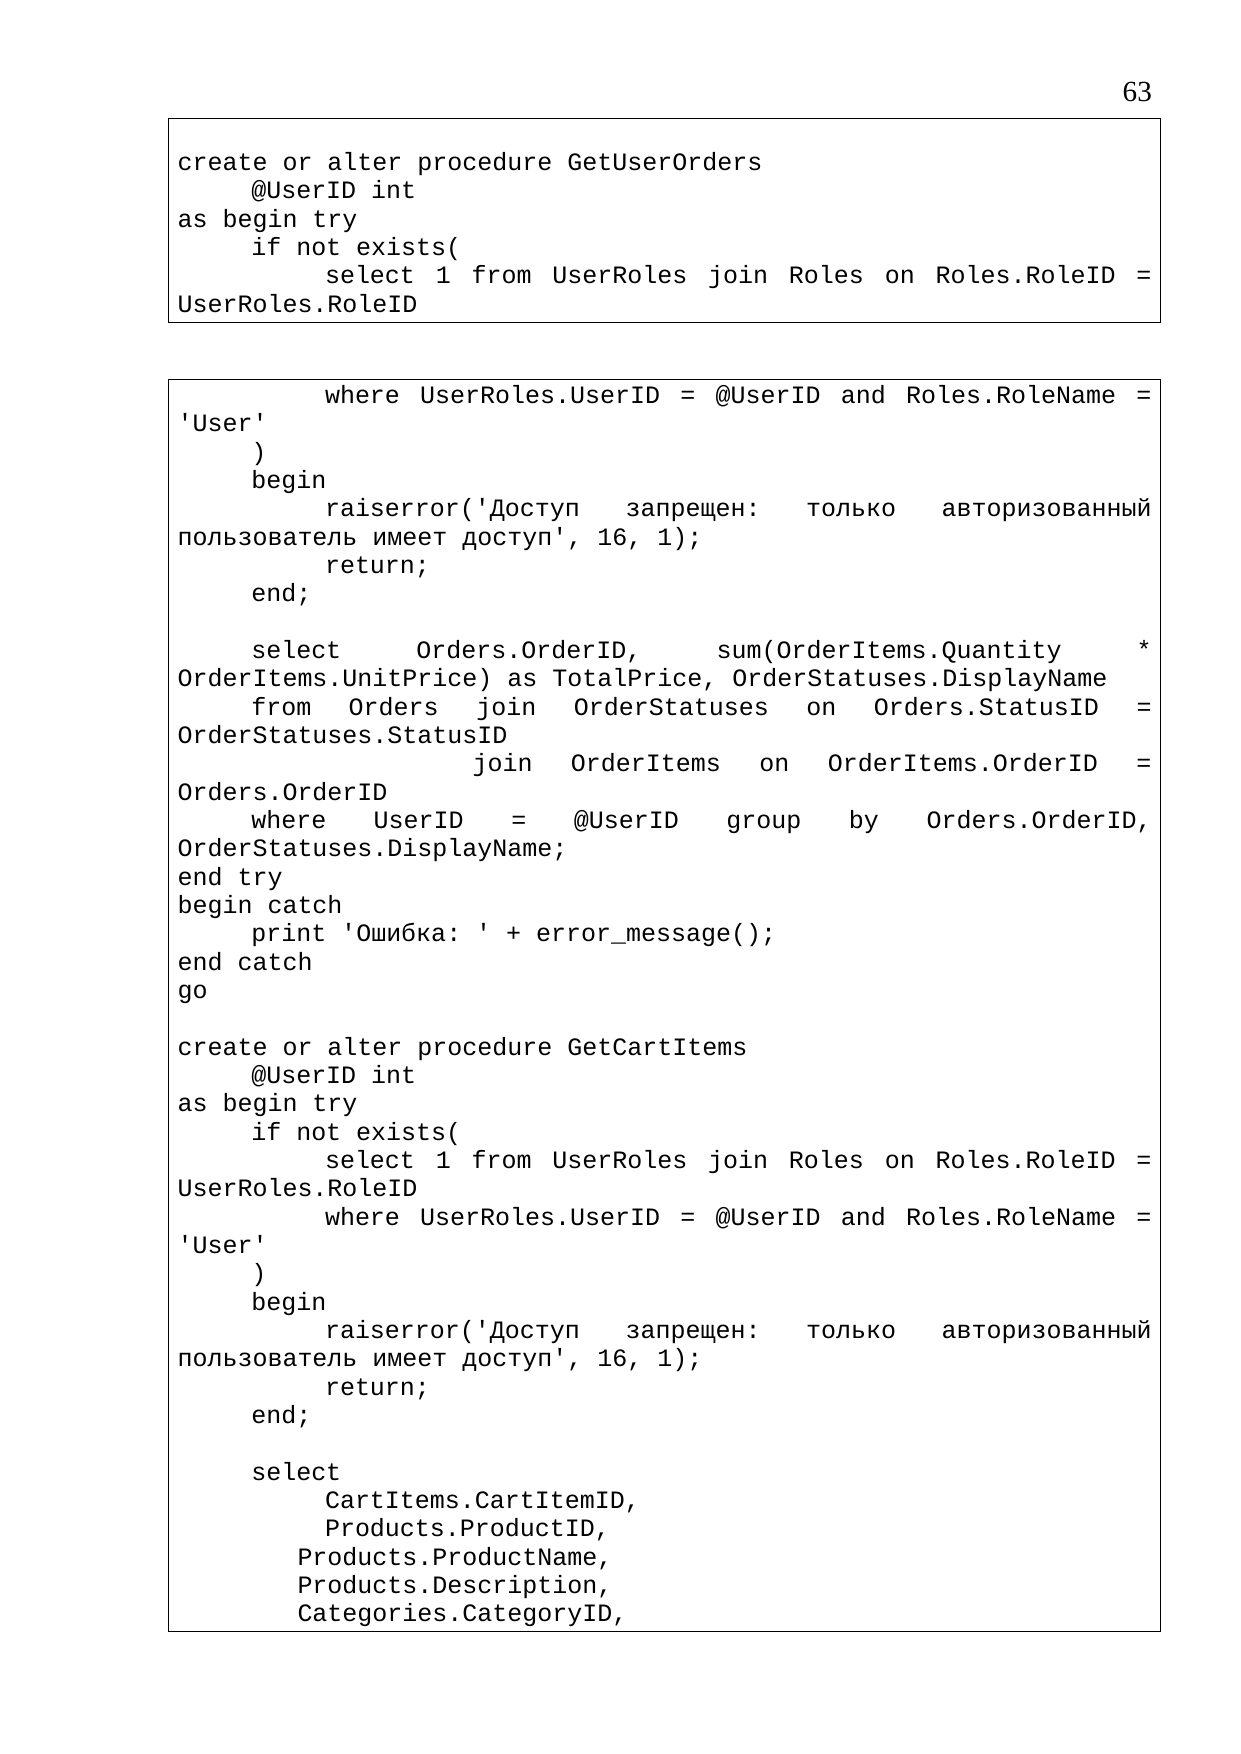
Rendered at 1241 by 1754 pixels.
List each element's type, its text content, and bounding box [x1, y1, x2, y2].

text end catch [177, 949, 1152, 977]
text return; [177, 1374, 1152, 1402]
text Products.ProductName, [177, 1544, 1152, 1572]
text from Orders join OrderStatuses on Orders.StatusID = OrderStatuses.StatusID [177, 694, 1152, 751]
text if not exists( [177, 234, 1152, 260]
text select 1 from UserRoles join Roles on Roles.RoleID = UserRoles.RoleID [169, 260, 1160, 322]
text if not exists( [177, 1119, 1152, 1147]
text Products.Description, [177, 1572, 1152, 1598]
text select 1 from UserRoles join Roles on Roles.RoleID = UserRoles.RoleID [177, 1147, 1152, 1204]
text as begin try [177, 1091, 1152, 1119]
text end; [177, 1402, 1152, 1431]
text create or alter procedure GetUserOrders [177, 149, 1152, 178]
text select [177, 1459, 1152, 1487]
text join OrderItems on OrderItems.OrderID = Orders.OrderID [177, 751, 1152, 807]
text ) [177, 1261, 1152, 1289]
text begin [177, 467, 1152, 496]
text @UserID int [177, 178, 1152, 206]
text Products.ProductID, [177, 1516, 1152, 1544]
text print 'Ошибка: ' + error_message(); [177, 921, 1152, 949]
text end; [177, 581, 1152, 609]
text Categories.CategoryID, [169, 1598, 1160, 1631]
text where UserRoles.UserID = @UserID and Roles.RoleName = 'User' [169, 380, 1160, 439]
text end try [177, 864, 1152, 892]
text go [177, 977, 1152, 1006]
text raiserror('Доступ запрещен: только авторизованный пользователь имеет доступ', 16, 1); [177, 1317, 1152, 1374]
text where UserID = @UserID group by Orders.OrderID, OrderStatuses.DisplayName; [177, 807, 1152, 864]
text where UserRoles.UserID = @UserID and Roles.RoleName = 'User' [177, 1204, 1152, 1261]
text begin [177, 1289, 1152, 1317]
text @UserID int [177, 1062, 1152, 1091]
text CartItems.CartItemID, [177, 1487, 1152, 1516]
text return; [177, 552, 1152, 581]
text as begin try [177, 206, 1152, 234]
text ) [177, 439, 1152, 467]
text begin catch [177, 892, 1152, 921]
text select Orders.OrderID, sum(OrderItems.Quantity * OrderItems.UnitPrice) as TotalPrice, OrderStatuses.DisplayName [177, 637, 1152, 694]
text create or alter procedure GetCartItems [177, 1034, 1152, 1062]
text raiserror('Доступ запрещен: только авторизованный пользователь имеет доступ', 16, 1); [177, 496, 1152, 552]
